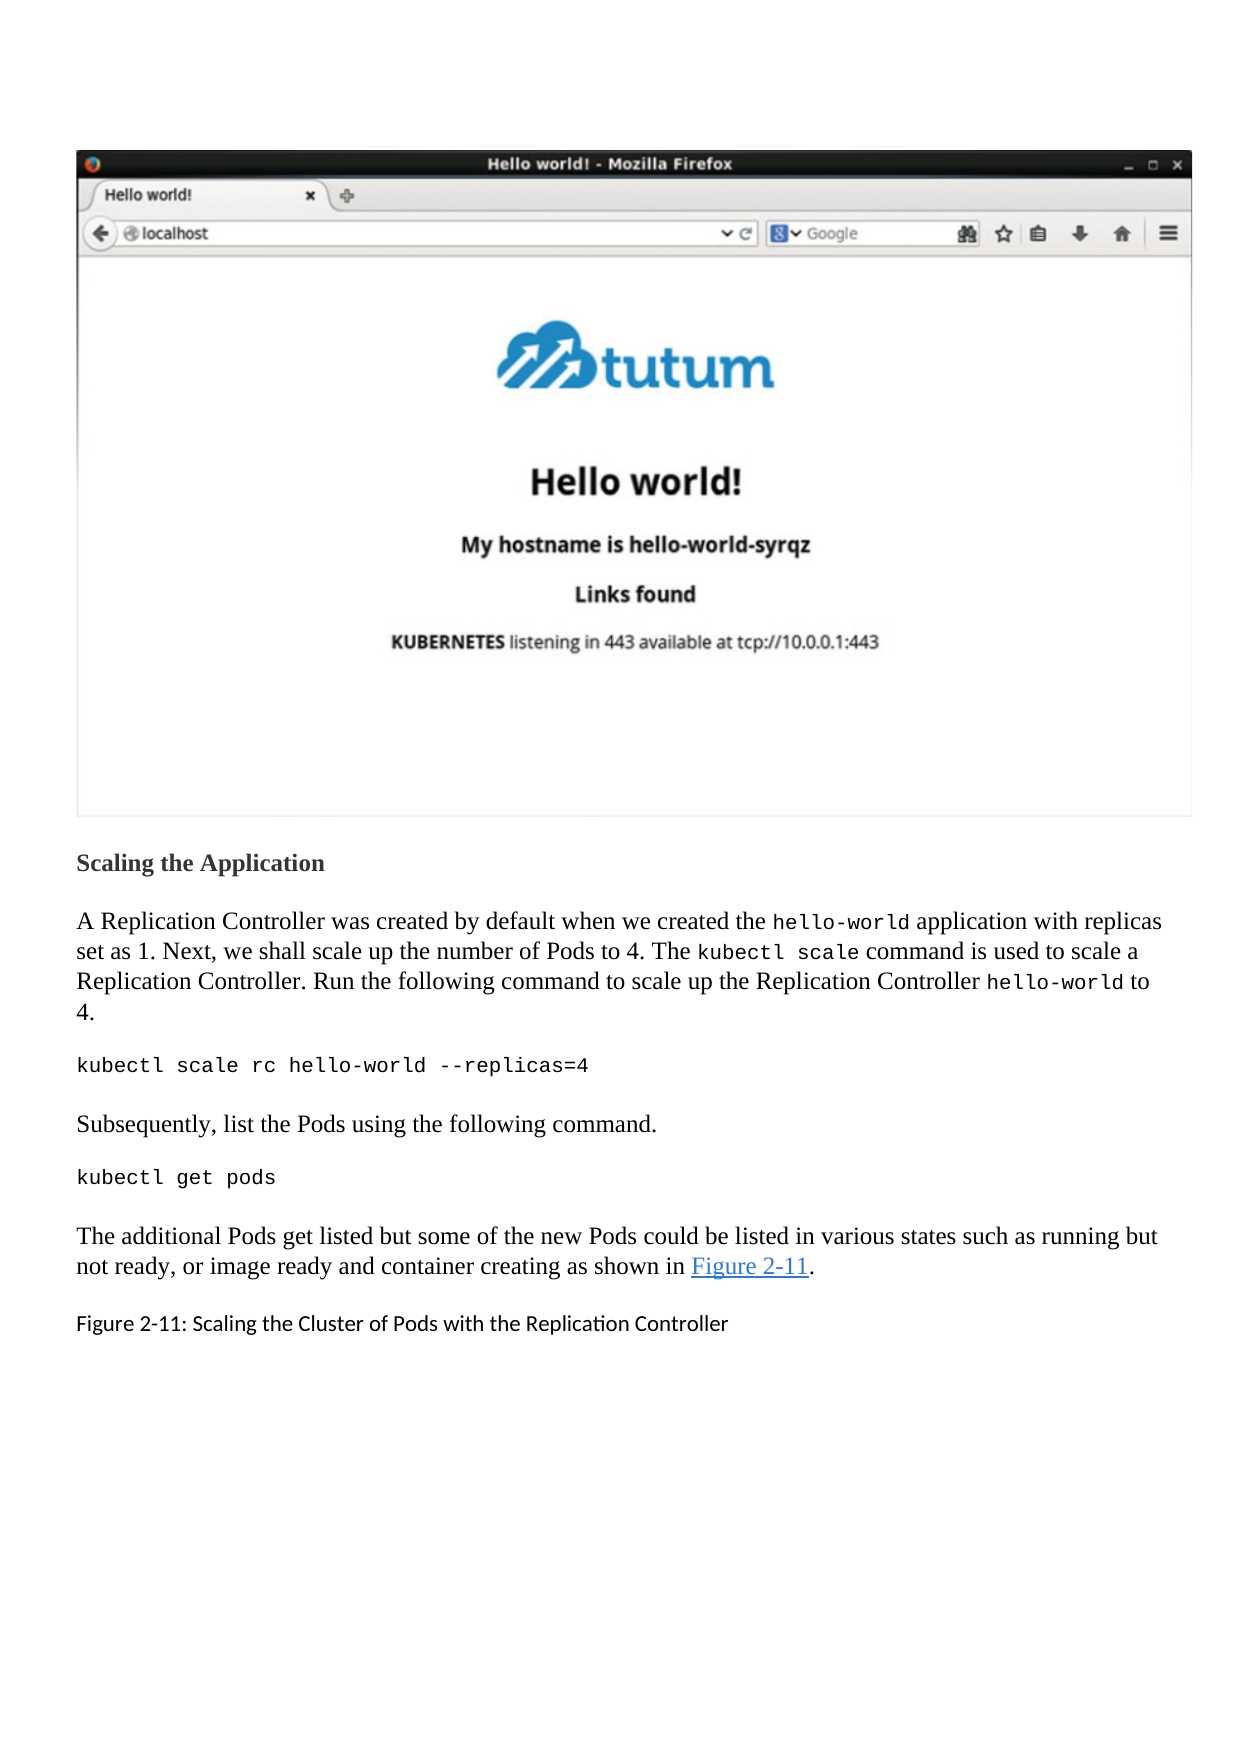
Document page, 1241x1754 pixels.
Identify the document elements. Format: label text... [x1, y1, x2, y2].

text A Replication Controller was created by default when we created the hello-world application with replicas set as 1. Next, we shall scale up the number of Pods to 4. The kubectl scale command is used to scale a Replication Controller. Run the following command to scale up the Replication Controller hello-world to 4. [76, 906, 1167, 1026]
picture [76, 150, 1193, 817]
text Figure 2-11: Scaling the Cluster of Pods with the Replication Controller [76, 1309, 1167, 1337]
text kubectl scale rc hello-world --replicas=4 [76, 1055, 1167, 1079]
text kubectl get pods [76, 1167, 1167, 1191]
text The additional Pods get listed but some of the new Pods could be listed in various states such as running but not ready, or image ready and container creating as shown in Figure 2-11. [76, 1220, 1167, 1280]
subtitle Scaling the Application [76, 848, 1167, 877]
text Subsequently, list the Pods using the following command. [76, 1108, 1167, 1138]
